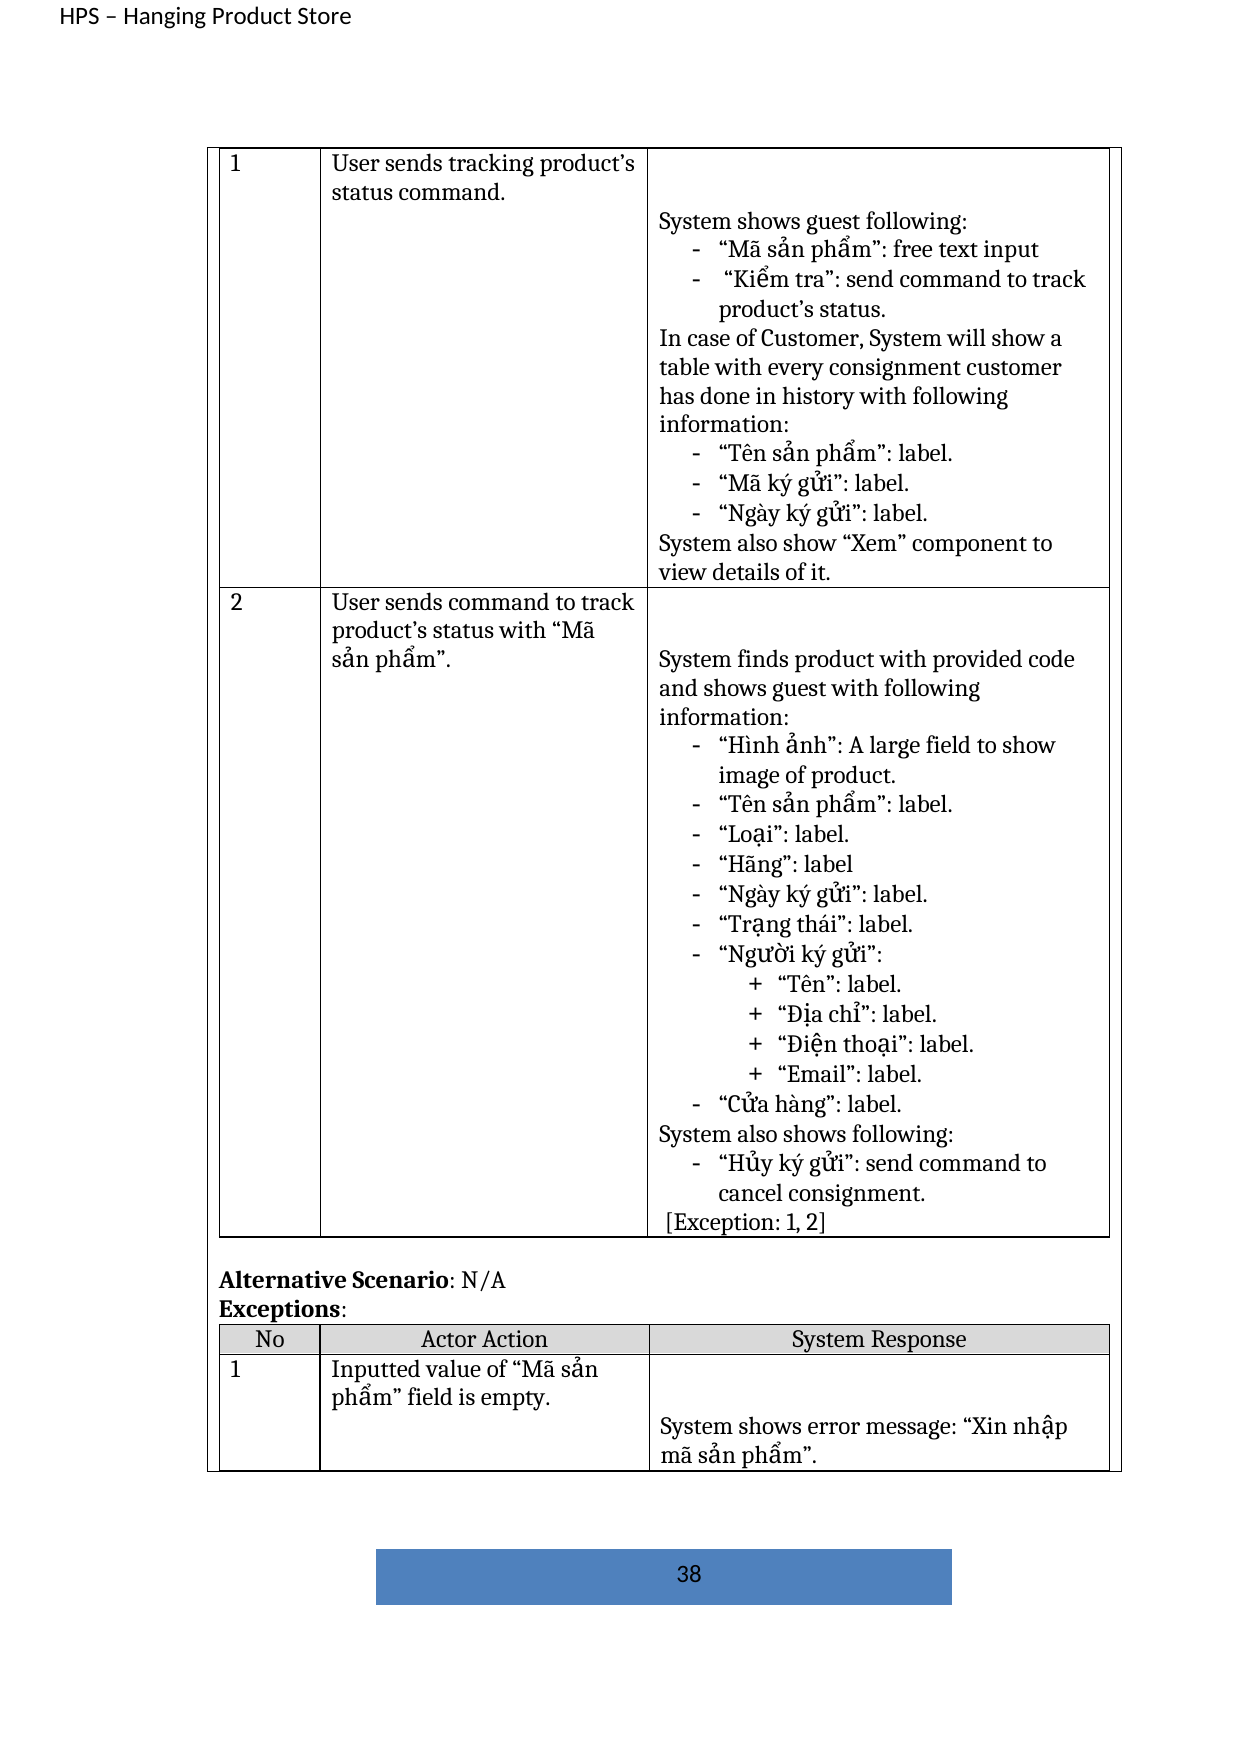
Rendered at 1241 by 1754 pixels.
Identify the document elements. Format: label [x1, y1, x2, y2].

table_cell [208, 148, 1121, 1471]
